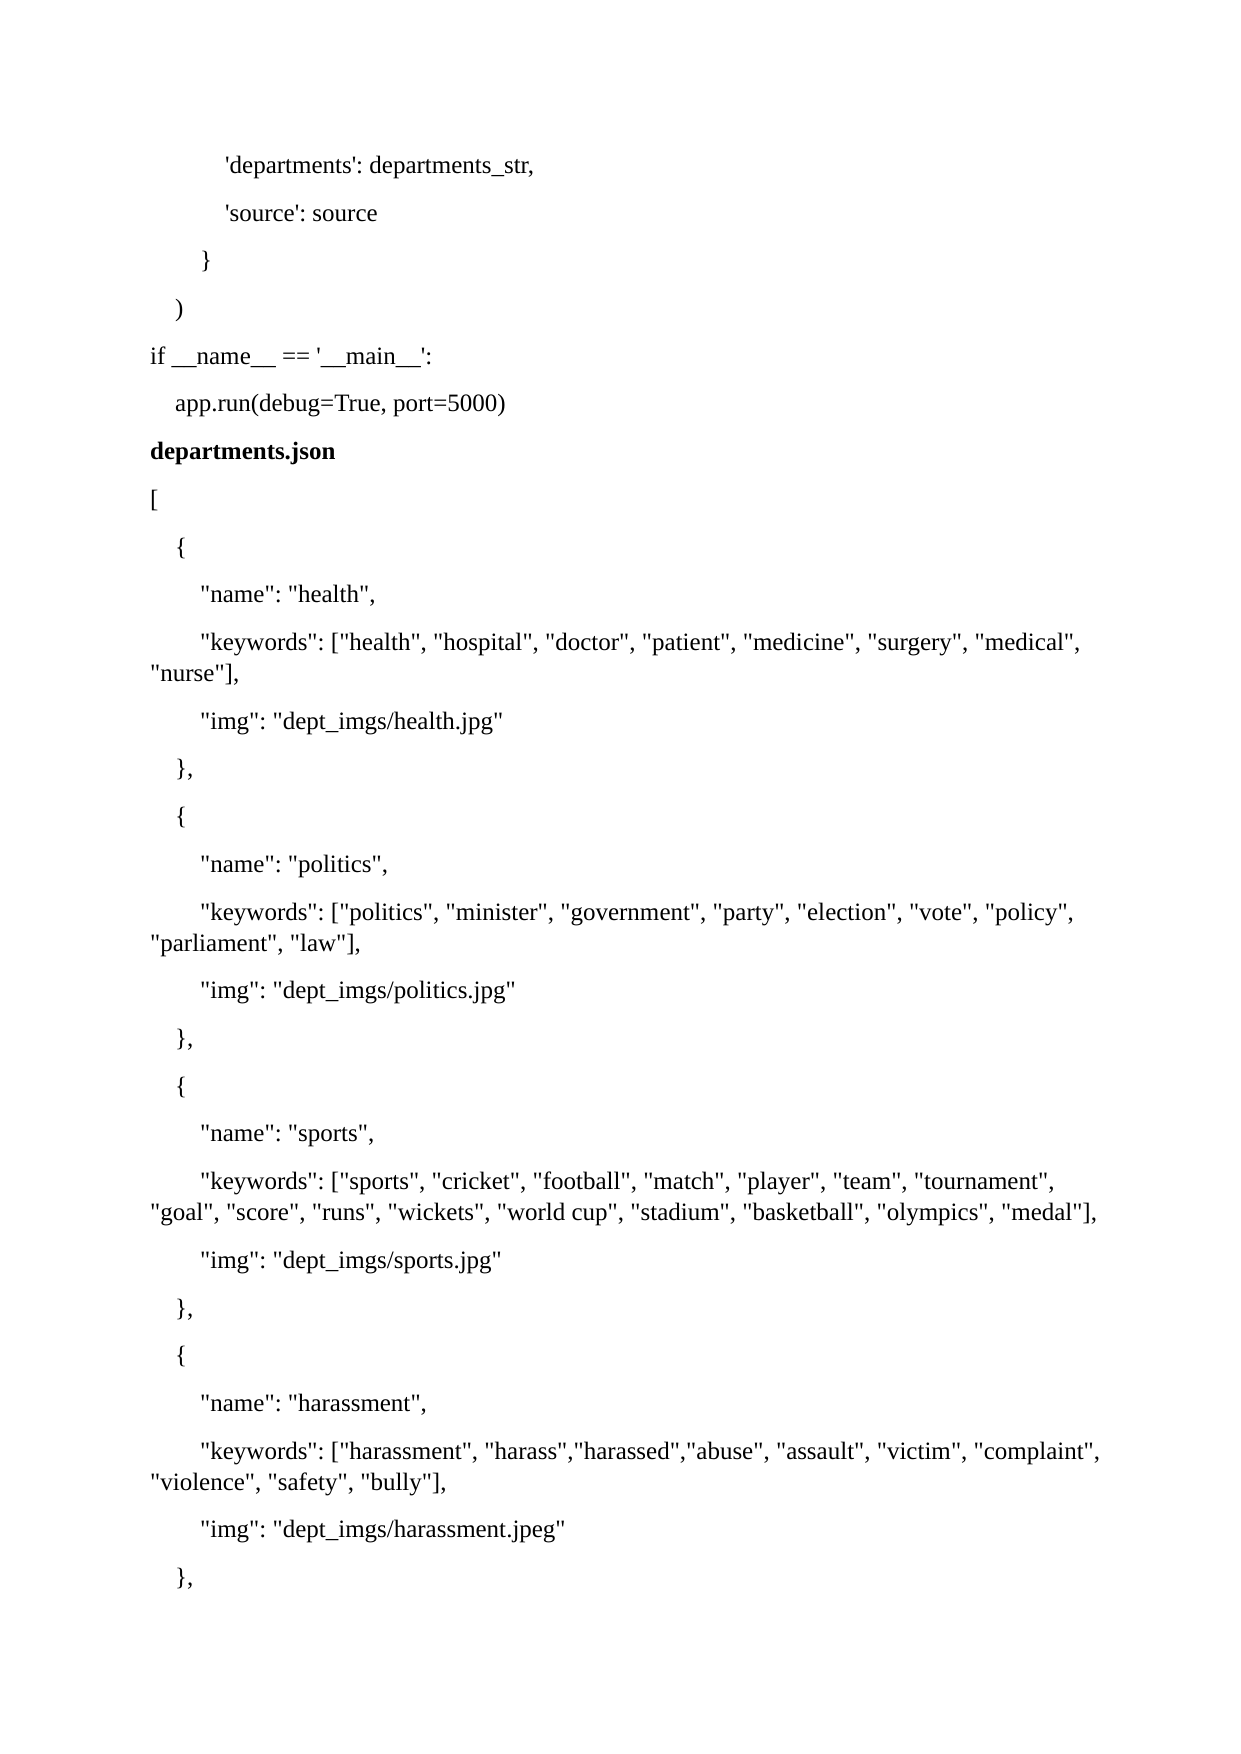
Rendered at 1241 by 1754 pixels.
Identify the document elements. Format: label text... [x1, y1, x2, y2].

text ) [150, 293, 1122, 322]
text 'source': source [150, 198, 1122, 226]
text }, [150, 753, 1122, 782]
text "keywords": ["politics", "minister", "government", "party", "election", "vote", "policy", "parliament", "law"], [150, 897, 1122, 956]
text }, [150, 1023, 1122, 1052]
text 'departments': departments_str, [150, 150, 1122, 179]
text departments.json [150, 436, 1122, 465]
text app.run(debug=True, port=5000) [150, 388, 1122, 417]
text "name": "health", [150, 579, 1122, 608]
text "img": "dept_imgs/sports.jpg" [150, 1245, 1122, 1274]
text [ [150, 484, 1122, 513]
text "keywords": ["sports", "cricket", "football", "match", "player", "team", "tournament", "goal", "score", "runs", "wickets", "world cup", "stadium", "basketball", "olympics", "medal"], [150, 1166, 1122, 1226]
text if __name__ == '__main__': [150, 341, 1122, 369]
text "keywords": ["harassment", "harass","harassed","abuse", "assault", "victim", "complaint", "violence", "safety", "bully"], [150, 1436, 1122, 1496]
text "name": "harassment", [150, 1388, 1122, 1417]
text "img": "dept_imgs/harassment.jpeg" [150, 1514, 1122, 1543]
text "img": "dept_imgs/health.jpg" [150, 706, 1122, 734]
text }, [150, 1293, 1122, 1321]
text "keywords": ["health", "hospital", "doctor", "patient", "medicine", "surgery", "medical", "nurse"], [150, 627, 1122, 687]
text { [150, 1340, 1122, 1369]
text { [150, 801, 1122, 830]
text "name": "sports", [150, 1118, 1122, 1147]
text "name": "politics", [150, 849, 1122, 878]
text "img": "dept_imgs/politics.jpg" [150, 975, 1122, 1004]
text }, [150, 1562, 1122, 1591]
text { [150, 532, 1122, 560]
text } [150, 245, 1122, 274]
text { [150, 1071, 1122, 1099]
